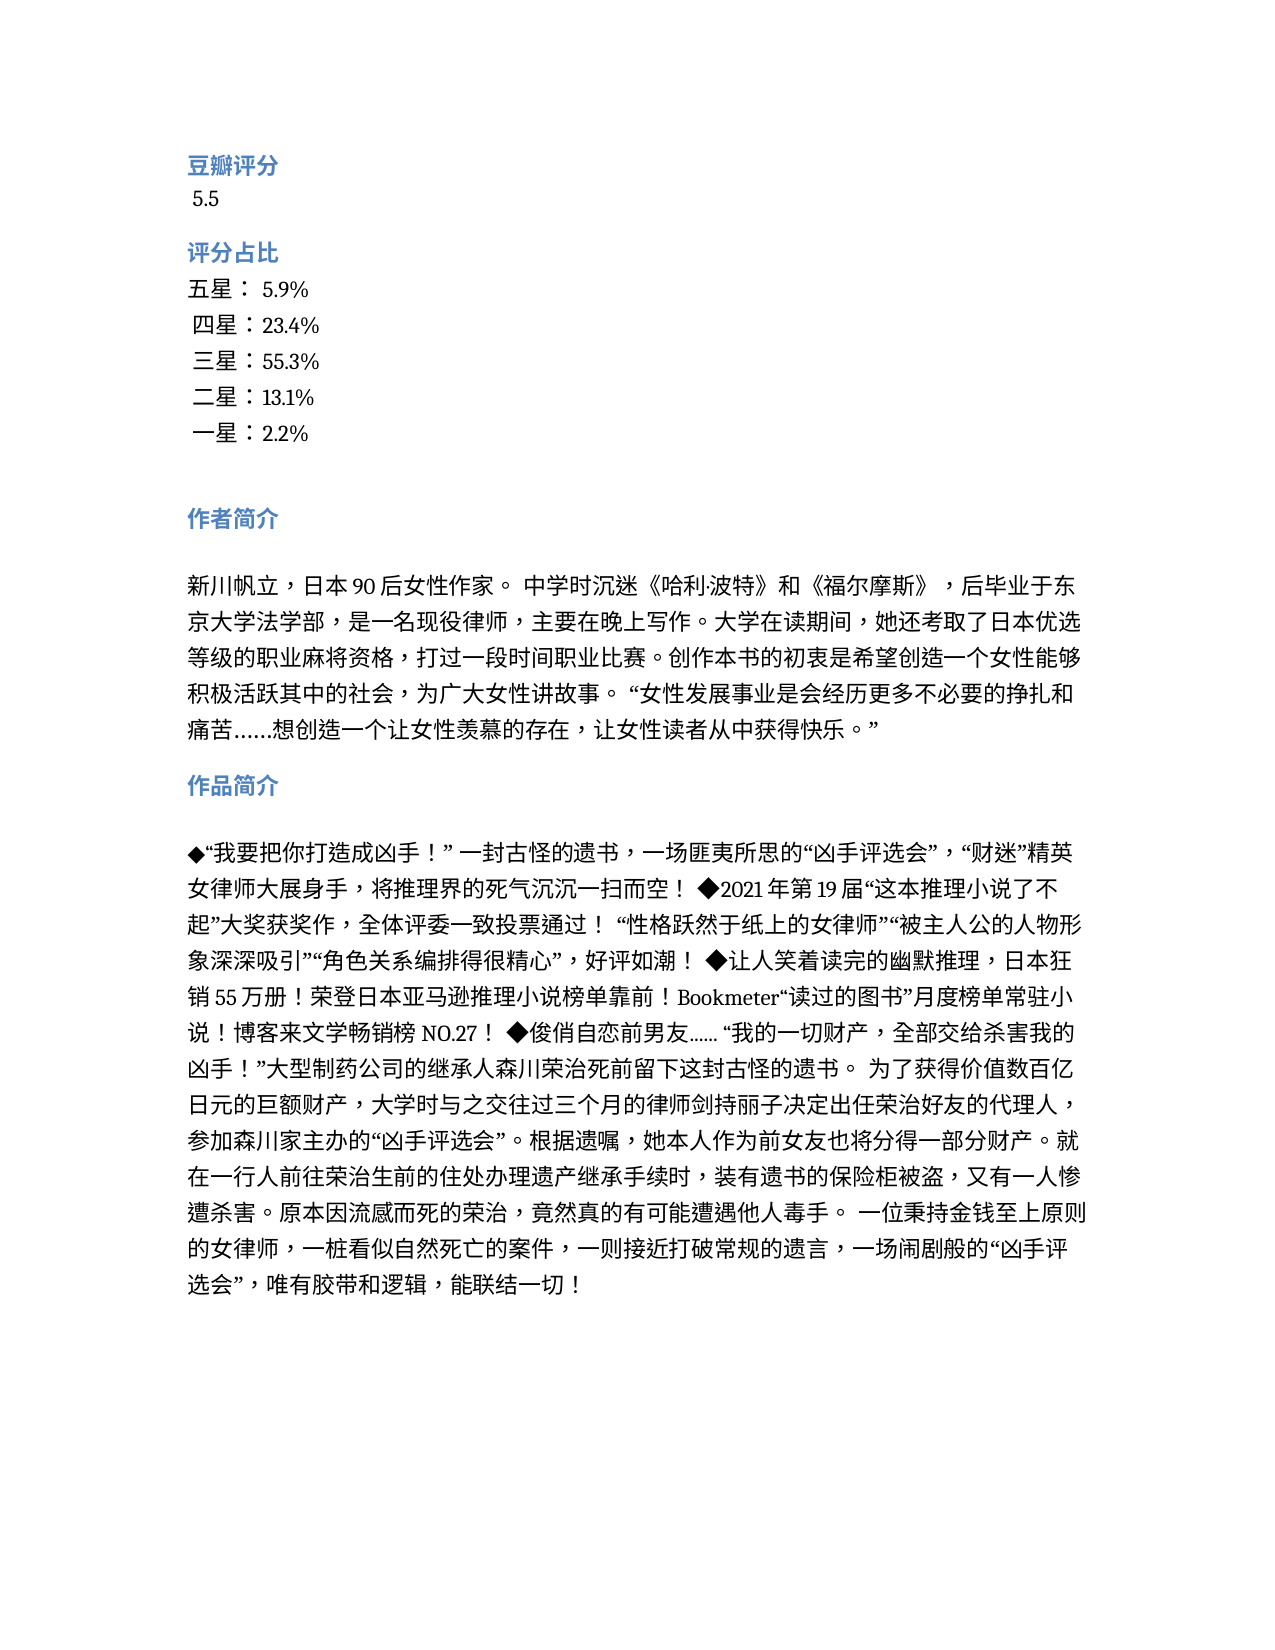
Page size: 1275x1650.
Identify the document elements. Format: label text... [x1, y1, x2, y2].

text 5.5 [187, 186, 1087, 212]
subtitle 评分占比 [187, 237, 1087, 268]
subtitle 作者简介 [187, 503, 1087, 534]
text 五星： 5.9% 四星： 23.4% 三星： 55.3% 二星： 13.1% 一星： 2.2% [187, 273, 1087, 478]
text 新川帆立，日本90后女性作家。 中学时沉迷《哈利·波特》和《福尔摩斯》，后毕业于东京大学法学部，是一名现役律师，主要在晚上写作。大学在读期间，她还考取了日本优选等级的职业麻将资格，打过一段时间职业比赛。创作本书的初衷是希望创造一个女性能够积极活跃其中的社会，为广大女性讲故事。 “女性发展事业是会经历更多不必要的挣扎和痛苦……想创造一个让女性羡慕的存在，让女性读者从中获得快乐。” [187, 539, 1087, 745]
subtitle 豆瓣评分 [187, 150, 1087, 181]
subtitle 作品简介 [187, 770, 1087, 802]
text ◆“我要把你打造成凶手！” 一封古怪的遗书，一场匪夷所思的“凶手评选会”，“财迷”精英女律师大展身手，将推理界的死气沉沉一扫而空！ ◆2021年第19届“这本推理小说了不起”大奖获奖作，全体评委一致投票通过！ “性格跃然于纸上的女律师”“被主人公的人物形象深深吸引”“角色关系编排得很精心”，好评如潮！ ◆让人笑着读完的幽默推理，日本狂销55万册！荣登日本亚马逊推理小说榜单靠前！Bookmeter“读过的图书”月度榜单常驻小说！博客来文学畅销榜NO.27！ ◆俊俏自恋前男友...... “我的一切财产，全部交给杀害我的凶手！”大型制药公司的继承人森川荣治死前留下这封古怪的遗书。 为了获得价值数百亿日元的巨额财产，大学时与之交往过三个月的律师剑持丽子决定出任荣治好友的代理人，参加森川家主办的“凶手评选会”。根据遗嘱，她本人作为前女友也将分得一部分财产。就在一行人前往荣治生前的住处办理遗产继承手续时，装有遗书的保险柜被盗，又有一人惨遭杀害。原本因流感而死的荣治，竟然真的有可能遭遇他人毒手。 一位秉持金钱至上原则的女律师，一桩看似自然死亡的案件，一则接近打破常规的遗言，一场闹剧般的“凶手评选会”，唯有胶带和逻辑，能联结一切！ [187, 806, 1087, 1300]
